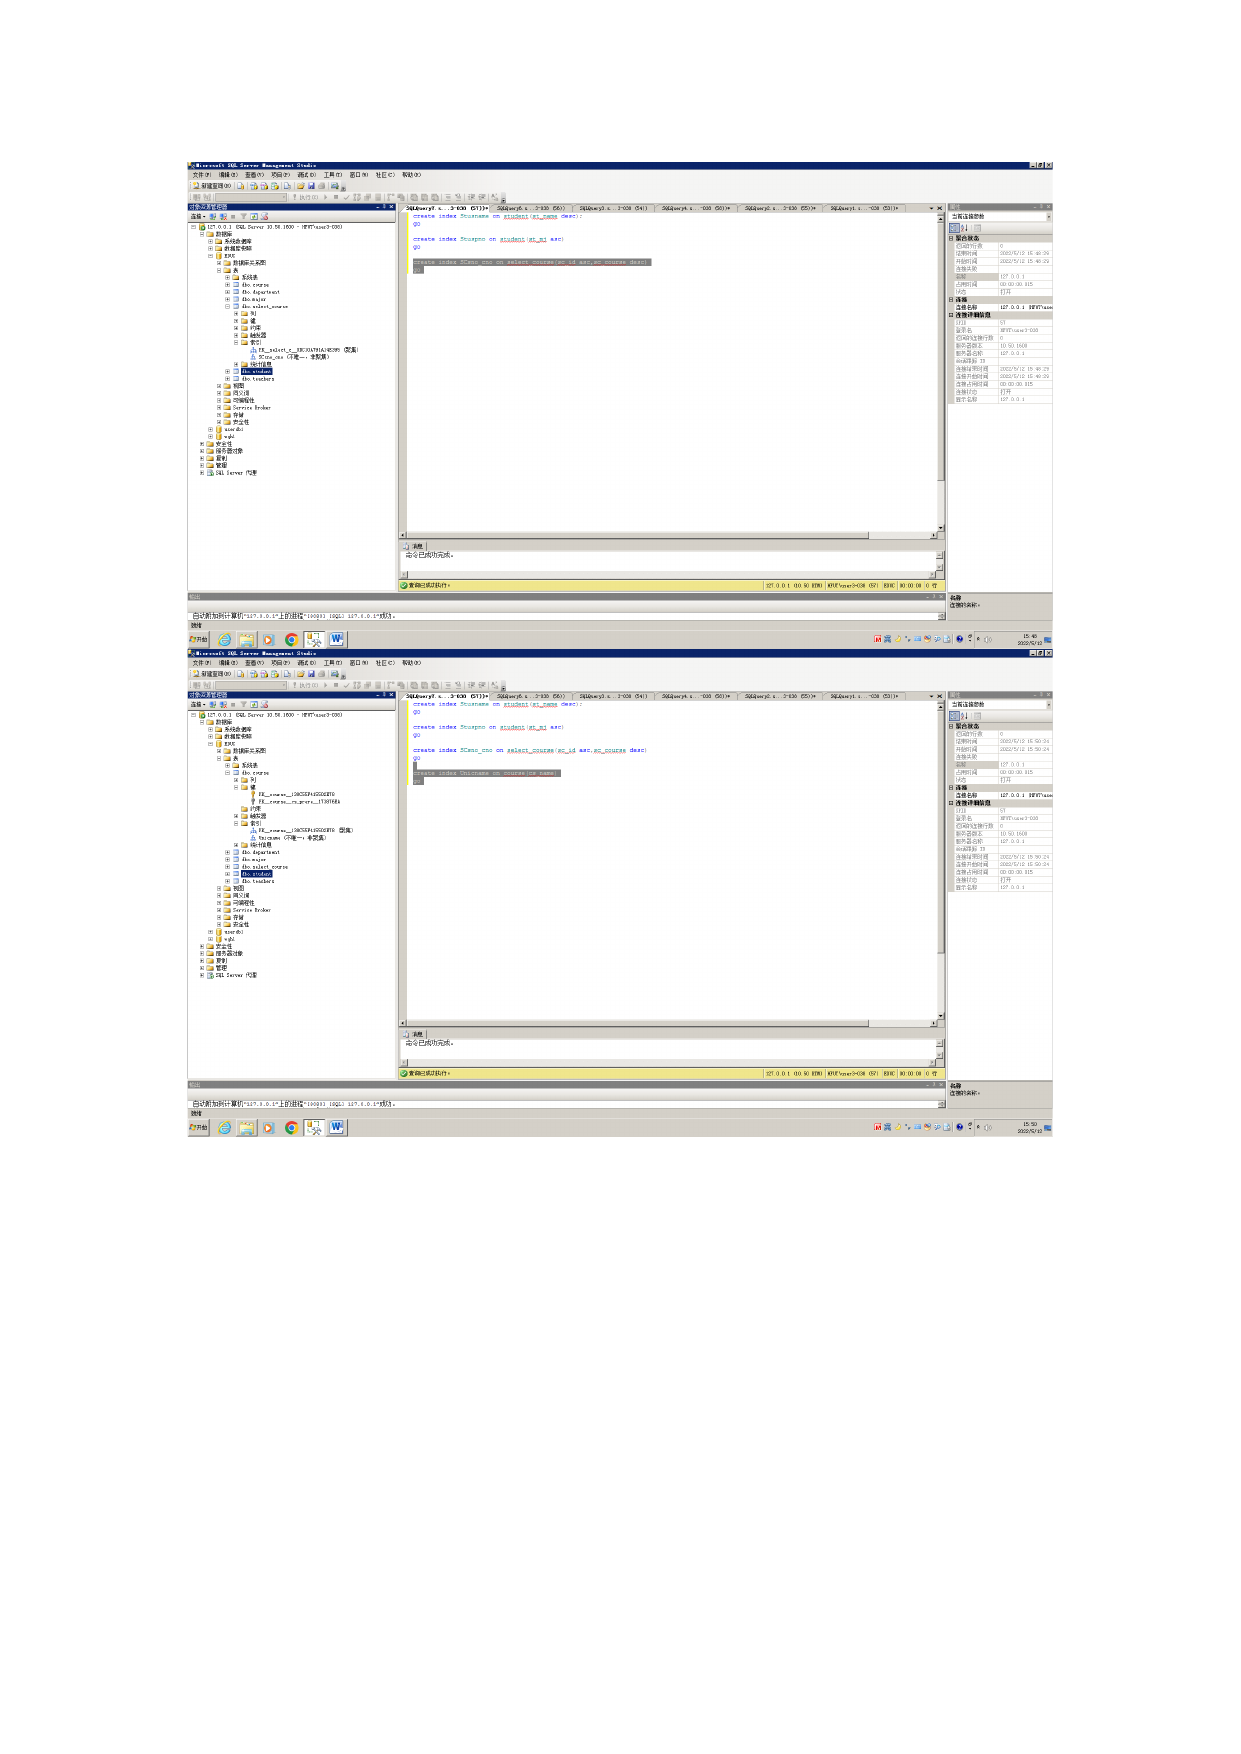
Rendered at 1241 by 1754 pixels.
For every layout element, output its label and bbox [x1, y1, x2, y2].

picture [187, 162, 1053, 1137]
